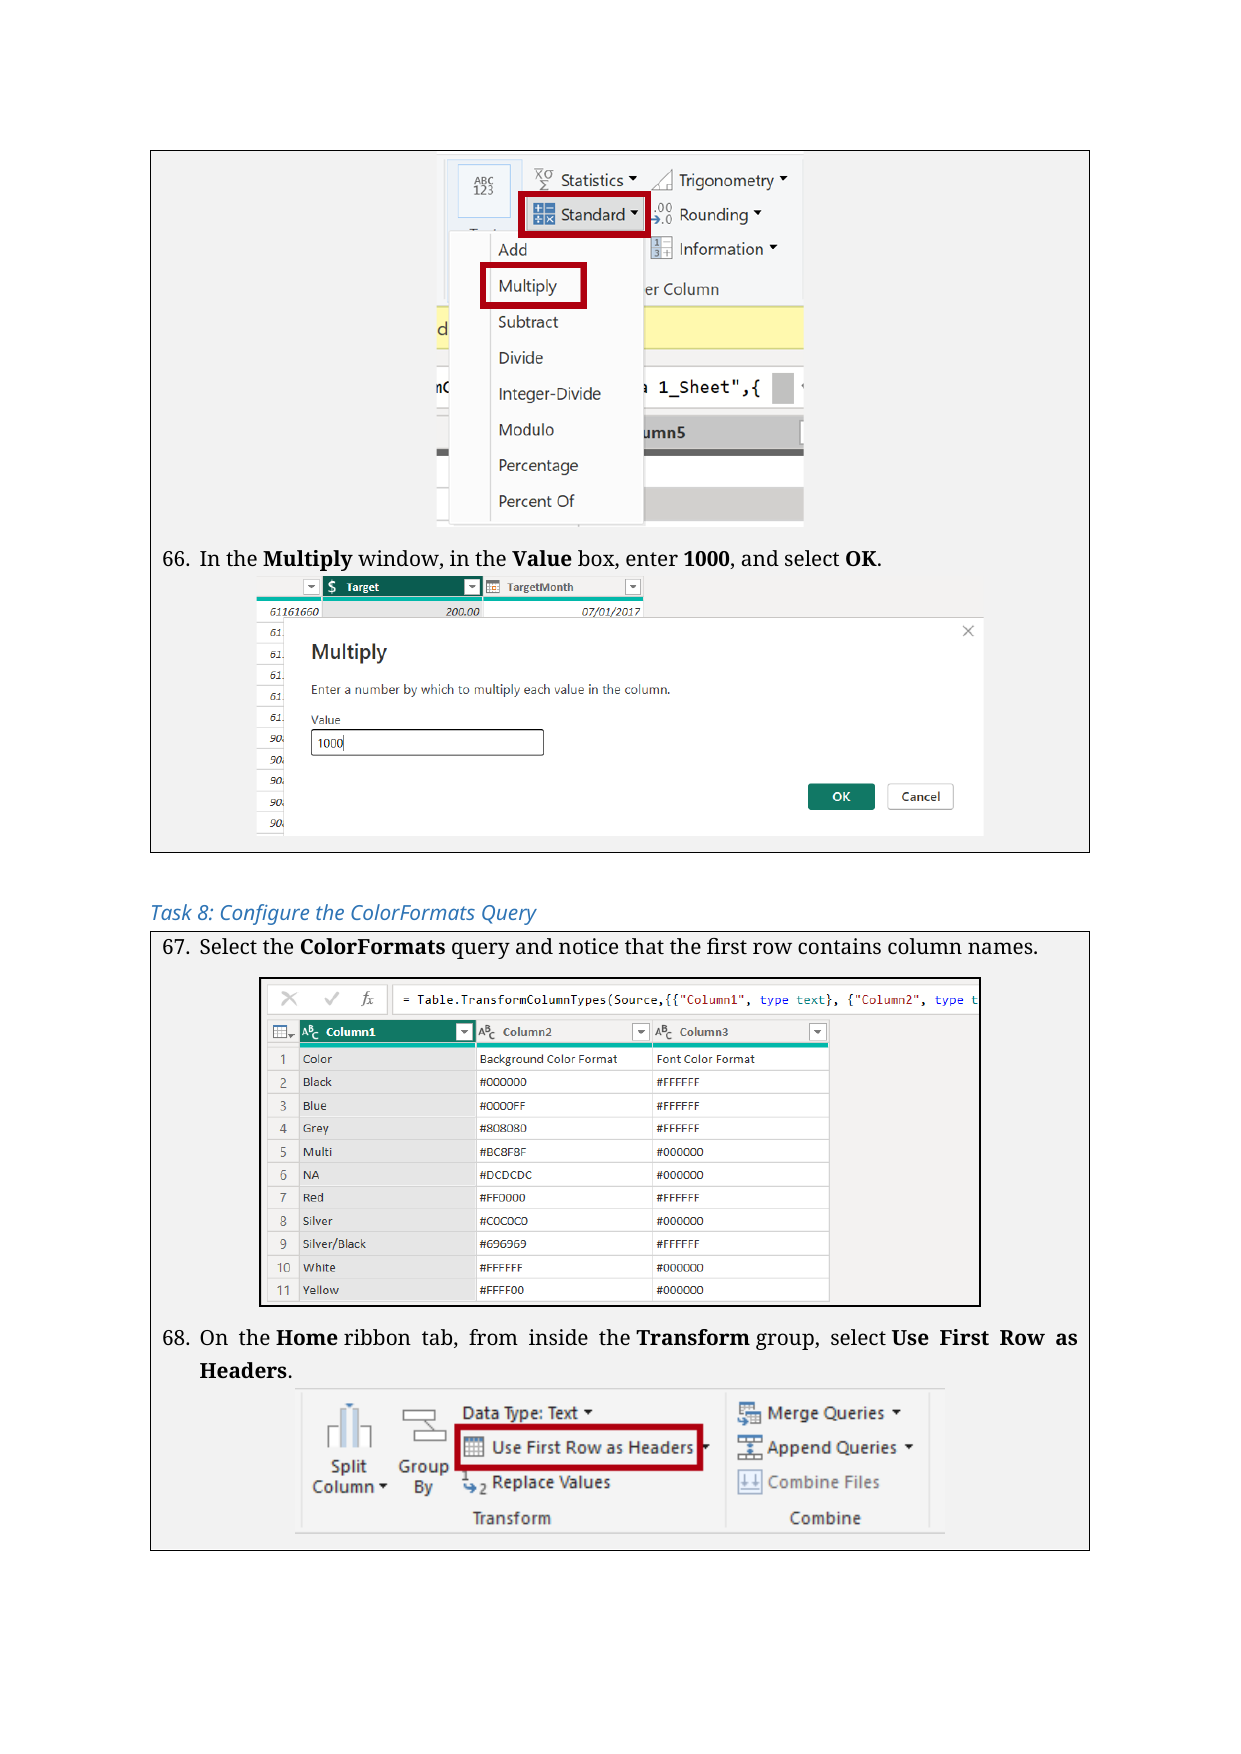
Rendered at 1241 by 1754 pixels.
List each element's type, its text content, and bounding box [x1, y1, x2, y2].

picture [261, 979, 979, 1305]
picture [436, 151, 804, 527]
table_header Select the ColorFormats query and notice that the first row contains column names. On the Home ribbon tab, from inside the Transform group, select Use First Row as Headers. [151, 932, 1089, 1549]
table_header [151, 151, 1089, 852]
subtitle Task 8: Configure the ColorFormats Query [150, 898, 1090, 927]
picture [295, 1388, 945, 1534]
picture [256, 576, 984, 836]
